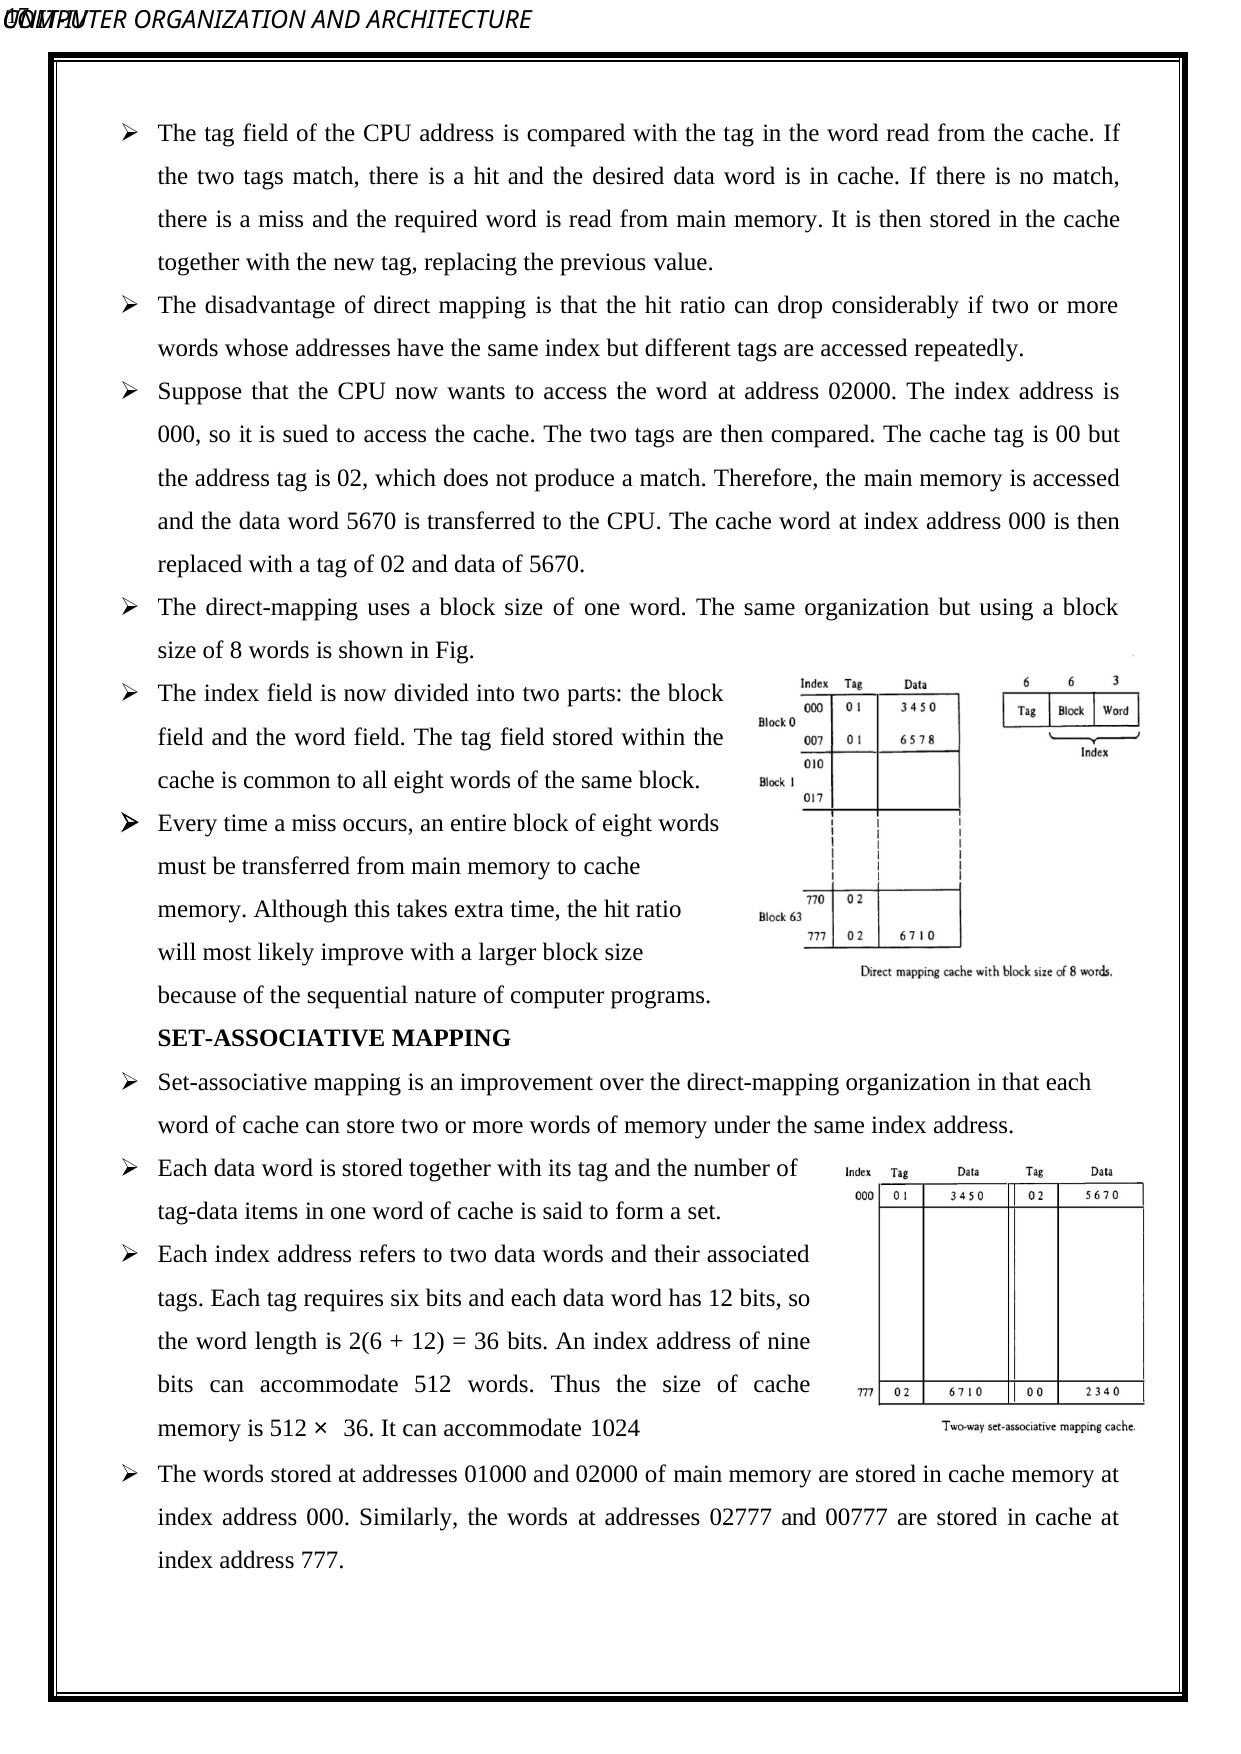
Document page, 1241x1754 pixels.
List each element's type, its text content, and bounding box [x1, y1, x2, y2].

list The disadvantage of direct mapping is that the hit ratio can drop considerably if two or more words whose addresses have the same index but different tags are accessed repeatedly. [120, 290, 1119, 362]
list The tag field of the CPU address is compared with the tag in the word read from the cache. If the two tags match, there is a hit and the desired data word is in cache. If there is no match, there is a miss and the required word is read from main memory. It is then stored in the cache together with the new tag, replacing the previous value. [120, 118, 1120, 276]
list Each index address refers to two data words and their associated tags. Each tag requires six bits and each data word has 12 bits, so the word length is 2(6 + 12) = 36 bits. An index address of nine bits can accommodate 512 words. Thus the size of cache memory is 512 × 36. It can accommodate 1024 [120, 1239, 811, 1444]
list Set-associative mapping is an improvement over the direct-mapping organization in that each word of cache can store two or more words of memory under the same index address. [120, 1067, 1119, 1139]
picture [843, 1162, 1150, 1436]
list The index field is now divided into two parts: the block field and the word field. The tag field stored within the cache is common to all eight words of the same block. [120, 678, 724, 793]
list The words stored at addresses 01000 and 02000 of main memory are stored in cache memory at index address 000. Similarly, the words at addresses 02777 and 00777 are stored in cache at index address 777. [120, 1459, 1119, 1574]
picture [757, 655, 1142, 983]
list Every time a miss occurs, an entire block of eight words must be transferred from main memory to cache memory. Although this takes extra time, the hit ratio will most likely improve with a larger block size because of the sequential nature of computer programs. SET-ASSOCIATIVE MAPPING [120, 808, 725, 1052]
list Suppose that the CPU now wants to access the word at address 02000. The index address is 000, so it is sued to access the cache. The two tags are then compared. The cache tag is 00 but the address tag is 02, which does not produce a match. Therefore, the main memory is accessed and the data word 5670 is transferred to the CPU. The cache word at index address 000 is then replaced with a tag of 02 and data of 5670. [120, 376, 1120, 578]
list The direct-mapping uses a block size of one word. The same organization but using a block size of 8 words is shown in Fig. [120, 592, 1119, 664]
list Each data word is stored together with its tag and the number of tag-data items in one word of cache is said to form a set. [120, 1153, 811, 1225]
